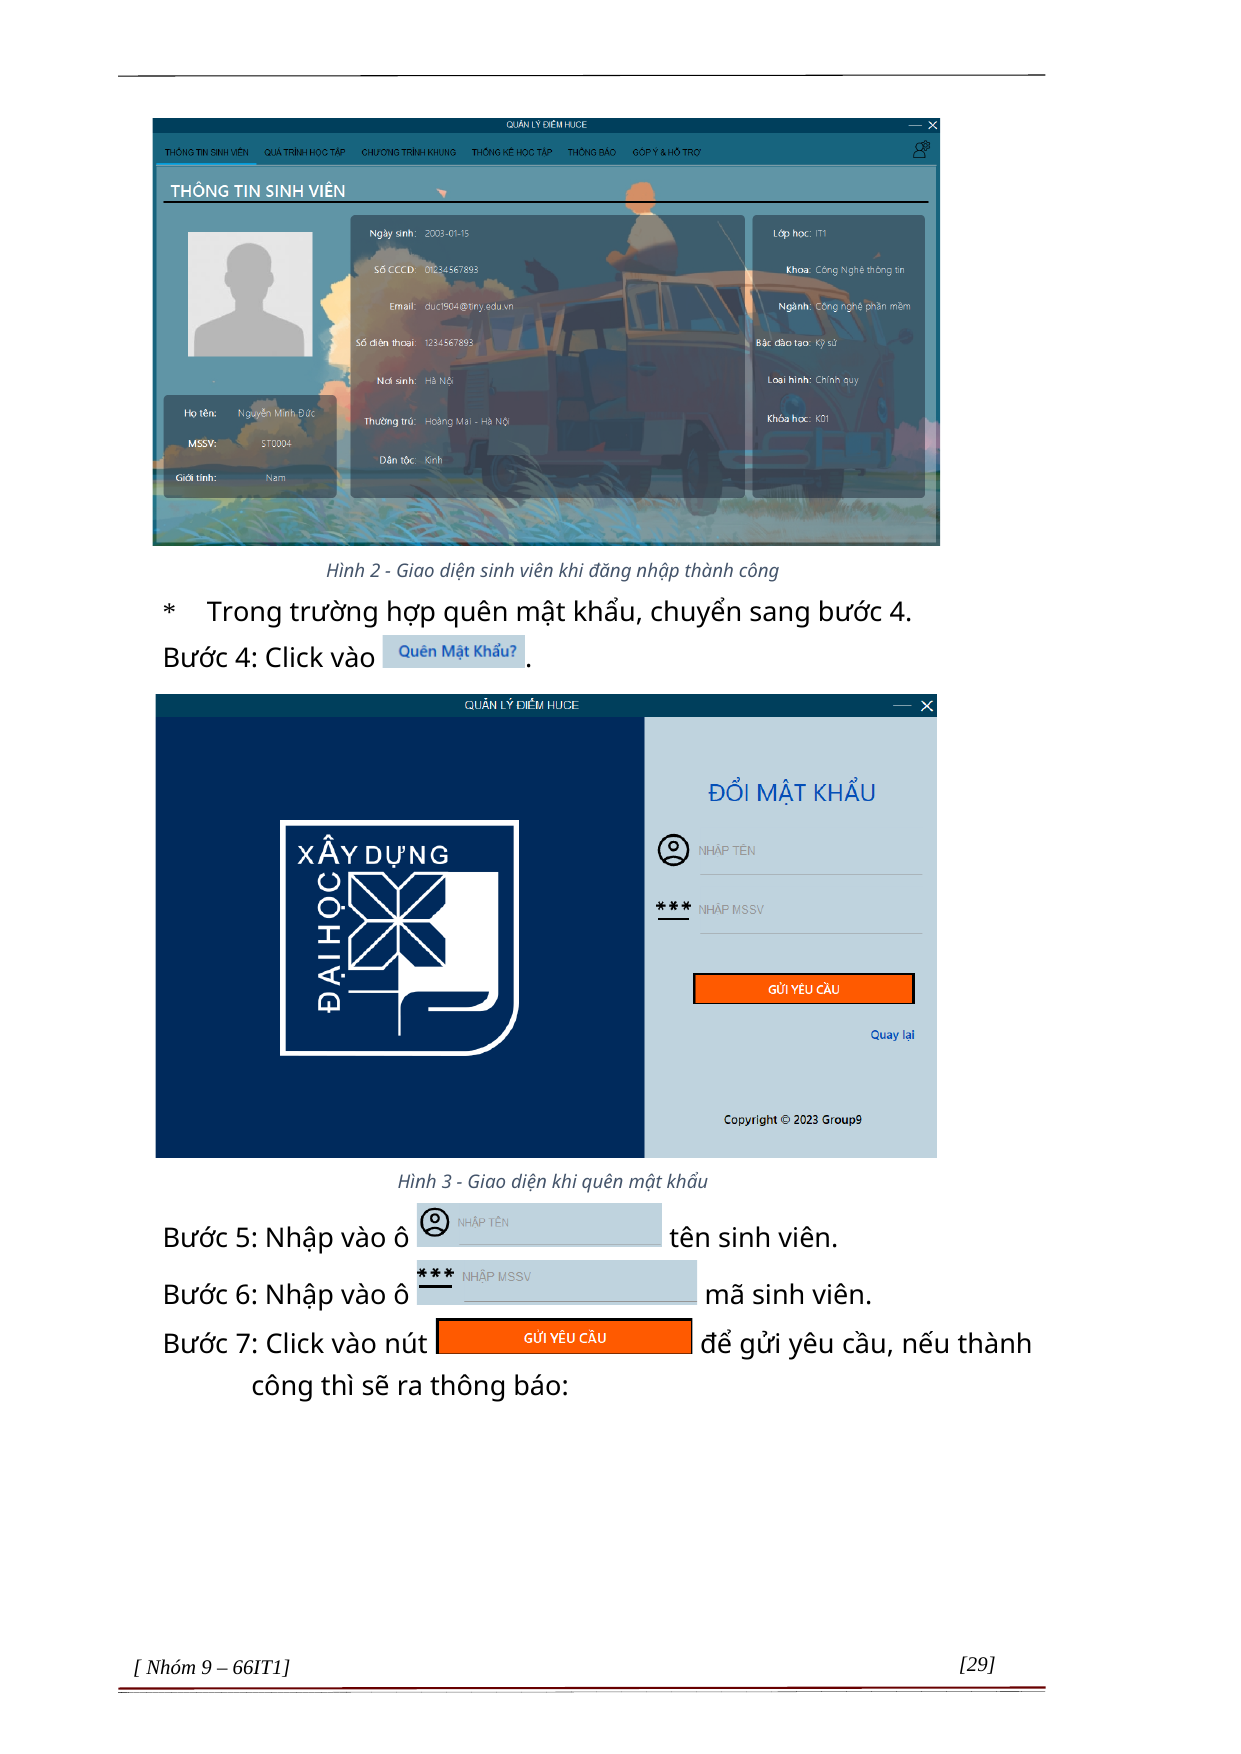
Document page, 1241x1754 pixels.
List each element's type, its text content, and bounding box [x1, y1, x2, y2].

list Trong trường hợp quên mật khẩu, chuyển sang bước 4. [162, 593, 1033, 629]
picture [416, 1203, 662, 1247]
picture [435, 1318, 693, 1354]
picture [416, 1260, 698, 1305]
list Bước 5: Nhập vào ô tên sinh viên. [162, 1204, 1033, 1255]
picture [155, 718, 937, 1158]
picture [152, 134, 941, 546]
list Bước 7: Click vào nút để gửi yêu cầu, nếu thành công thì sẽ ra thông báo: [162, 1318, 1033, 1404]
picture [382, 635, 525, 668]
list Bước 4: Click vào . [162, 635, 1033, 676]
text Hình 3 - Giao diện khi quên mật khẩu [74, 1168, 1033, 1194]
text Hình 2 - Giao diện sinh viên khi đăng nhập thành công [74, 557, 1033, 583]
